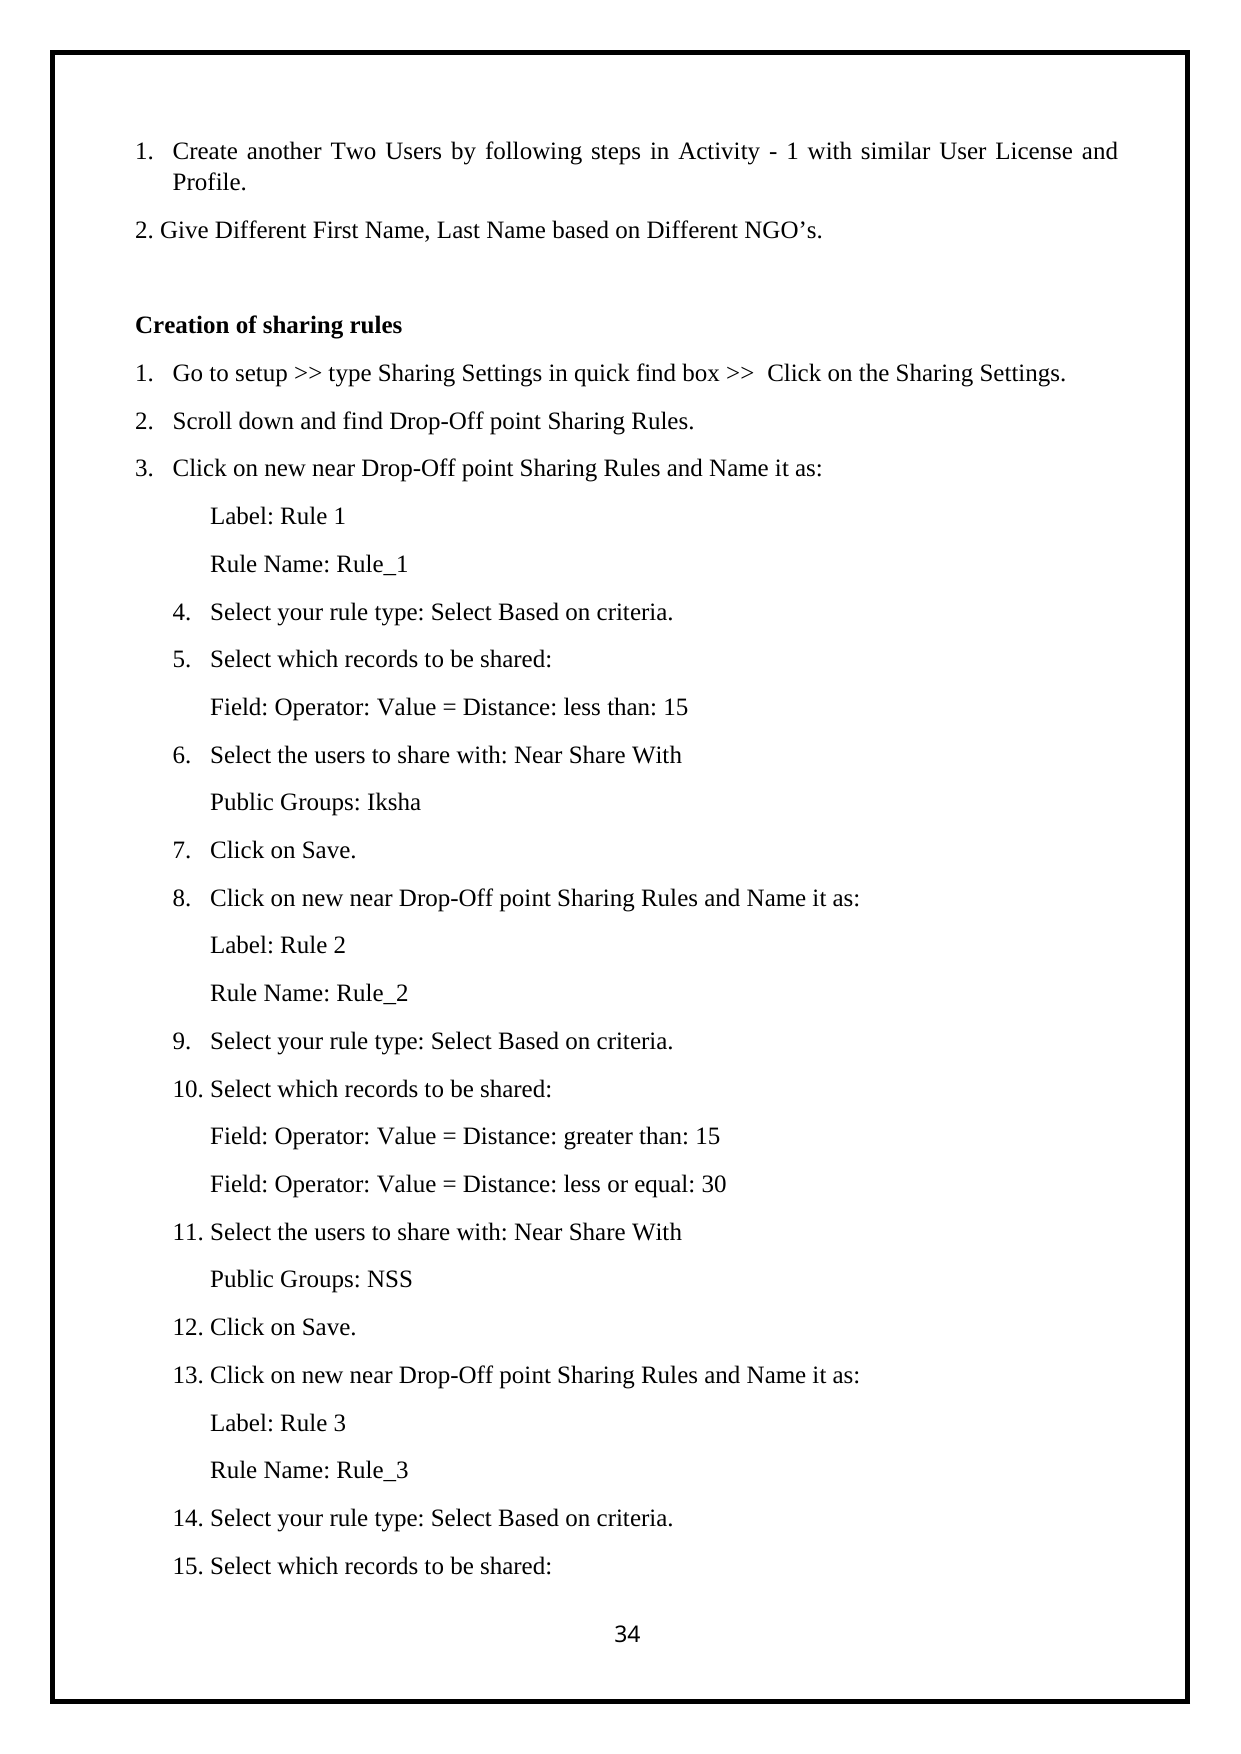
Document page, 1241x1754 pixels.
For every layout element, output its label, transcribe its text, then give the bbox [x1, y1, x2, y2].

list Create another Two Users by following steps in Activity - 1 with similar User License and Profile. [135, 136, 1120, 196]
list Select your rule type: Select Based on criteria. [172, 597, 1120, 625]
list Select which records to be shared: [172, 1074, 1120, 1102]
list Click on new near Drop-Off point Sharing Rules and Name it as: [172, 883, 1120, 912]
text Label: Rule 3 [135, 1408, 1120, 1436]
text Rule Name: Rule_3 [135, 1455, 1120, 1484]
list Select the users to share with: Near Share With [172, 1217, 1120, 1246]
text Label: Rule 1 [135, 501, 1120, 530]
list Scroll down and find Drop-Off point Sharing Rules. [135, 406, 1120, 434]
text Rule Name: Rule_2 [135, 978, 1120, 1007]
text Public Groups: NSS [135, 1264, 1120, 1293]
text Rule Name: Rule_1 [135, 549, 1120, 578]
text Creation of sharing rules [135, 310, 1120, 339]
text Field: Operator: Value = Distance: greater than: 15 [135, 1121, 1120, 1150]
text 2. Give Different First Name, Last Name based on Different NGO’s. [135, 215, 1120, 244]
list Click on Save. [172, 1312, 1120, 1341]
list Select which records to be shared: [172, 644, 1120, 673]
list Click on new near Drop-Off point Sharing Rules and Name it as: [172, 1360, 1120, 1389]
list Click on new near Drop-Off point Sharing Rules and Name it as: [135, 453, 1120, 482]
list Select the users to share with: Near Share With [172, 740, 1120, 768]
text Label: Rule 2 [135, 931, 1120, 959]
text Field: Operator: Value = Distance: less than: 15 [135, 692, 1120, 721]
list Select your rule type: Select Based on criteria. [172, 1026, 1120, 1055]
text Field: Operator: Value = Distance: less or equal: 30 [135, 1169, 1120, 1198]
list Select your rule type: Select Based on criteria. [172, 1503, 1120, 1532]
list Click on Save. [172, 835, 1120, 864]
list Go to setup >> type Sharing Settings in quick find box >> Click on the Sharing Settings. [135, 358, 1120, 387]
text Public Groups: Iksha [135, 787, 1120, 816]
list Select which records to be shared: [172, 1551, 1120, 1579]
